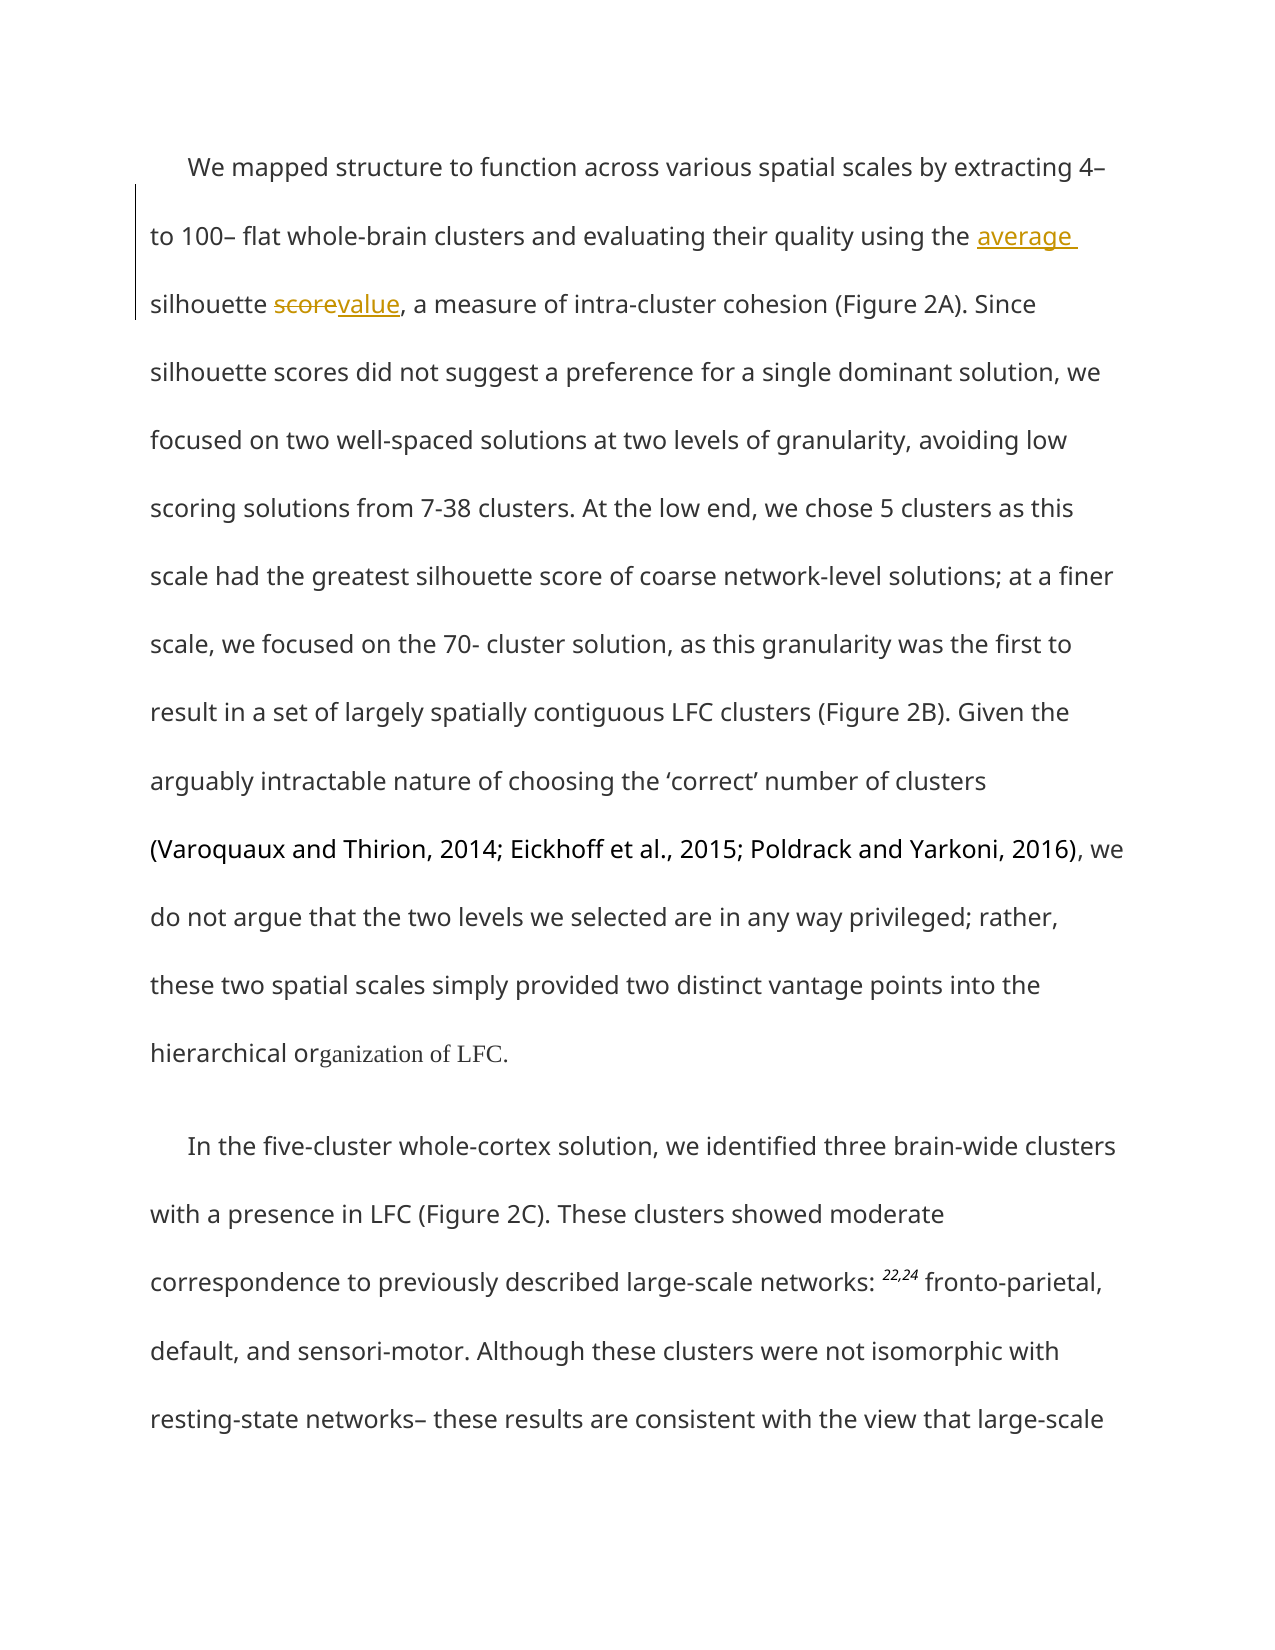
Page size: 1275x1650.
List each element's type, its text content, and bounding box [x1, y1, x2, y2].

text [150, 1129, 1125, 1435]
text We mapped structure to function across various spatial scales by extracting 4– to 100– flat whole-brain clusters and evaluating their quality using the silhouette , a measure of intra-cluster cohesion (Figure 2A). Since silhouette scores did not suggest a preference for a single dominant solution, we focused on two well-spaced solutions at two levels of granularity, avoiding low scoring solutions from 7-38 clusters. At the low end, we chose 5 clusters as this scale had the greatest silhouette score of coarse network-level solutions; at a finer scale, we focused on the 70- cluster solution, as this granularity was the first to result in a set of largely spatially contiguous LFC clusters (Figure 2B). Given the arguably intractable nature of choosing the ‘correct’ number of clusters (Varoquaux and Thirion, 2014; Eickhoff et al., 2015; Poldrack and Yarkoni, 2016), we do not argue that the two levels we selected are in any way privileged; rather, these two spatial scales simply provided two distinct vantage points into the hierarchical organization of LFC. [150, 150, 1125, 1070]
